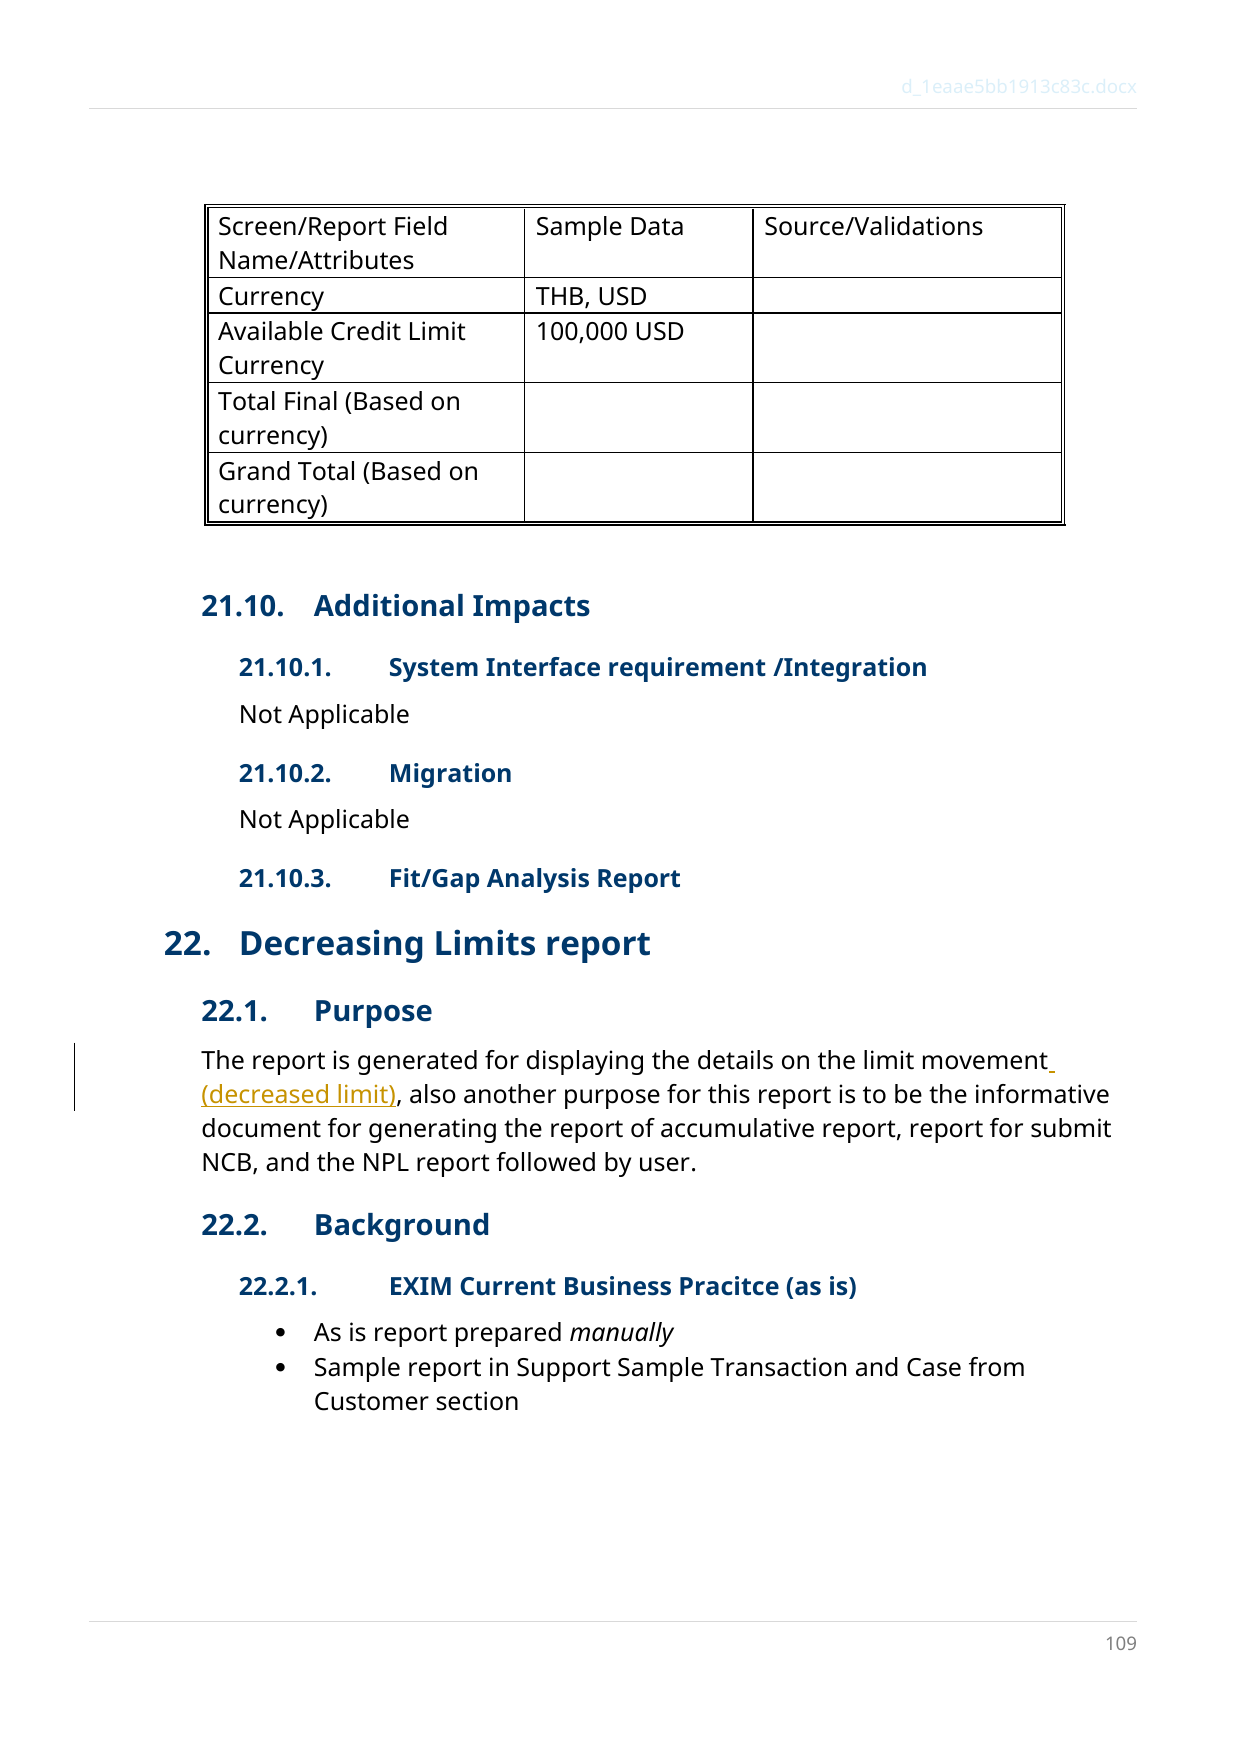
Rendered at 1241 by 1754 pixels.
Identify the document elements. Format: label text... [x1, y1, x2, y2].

subtitle Background [201, 1204, 1137, 1243]
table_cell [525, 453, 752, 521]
list Sample report in Support Sample Transaction and Case from Customer section [276, 1349, 1137, 1417]
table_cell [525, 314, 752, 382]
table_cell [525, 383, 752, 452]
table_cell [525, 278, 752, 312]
subtitle Migration [239, 755, 1137, 789]
text The report is generated for displaying the details on the limit movement, also another purpose for this report is to be the informative document for generating the report of accumulative report, report for submit NCB, and the NPL report followed by user. [201, 1043, 1137, 1179]
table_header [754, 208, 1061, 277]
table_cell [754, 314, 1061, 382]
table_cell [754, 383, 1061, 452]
subtitle Additional Impacts [201, 585, 1137, 625]
subtitle System Interface requirement /Integration [239, 650, 1137, 684]
list As is report prepared manually [276, 1315, 1137, 1349]
subtitle EXIM Current Business Pracitce (as is) [239, 1268, 1137, 1303]
text Not Applicable [239, 696, 1137, 730]
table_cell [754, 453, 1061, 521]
subtitle Fit/Gap Analysis Report [239, 861, 1137, 895]
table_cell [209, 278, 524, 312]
subtitle Decreasing Limits report [164, 920, 1137, 965]
subtitle Purpose [201, 990, 1137, 1030]
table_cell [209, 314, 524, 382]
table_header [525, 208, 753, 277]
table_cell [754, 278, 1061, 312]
text Not Applicable [239, 802, 1137, 836]
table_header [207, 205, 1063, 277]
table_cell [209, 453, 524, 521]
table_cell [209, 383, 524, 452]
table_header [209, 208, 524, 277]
